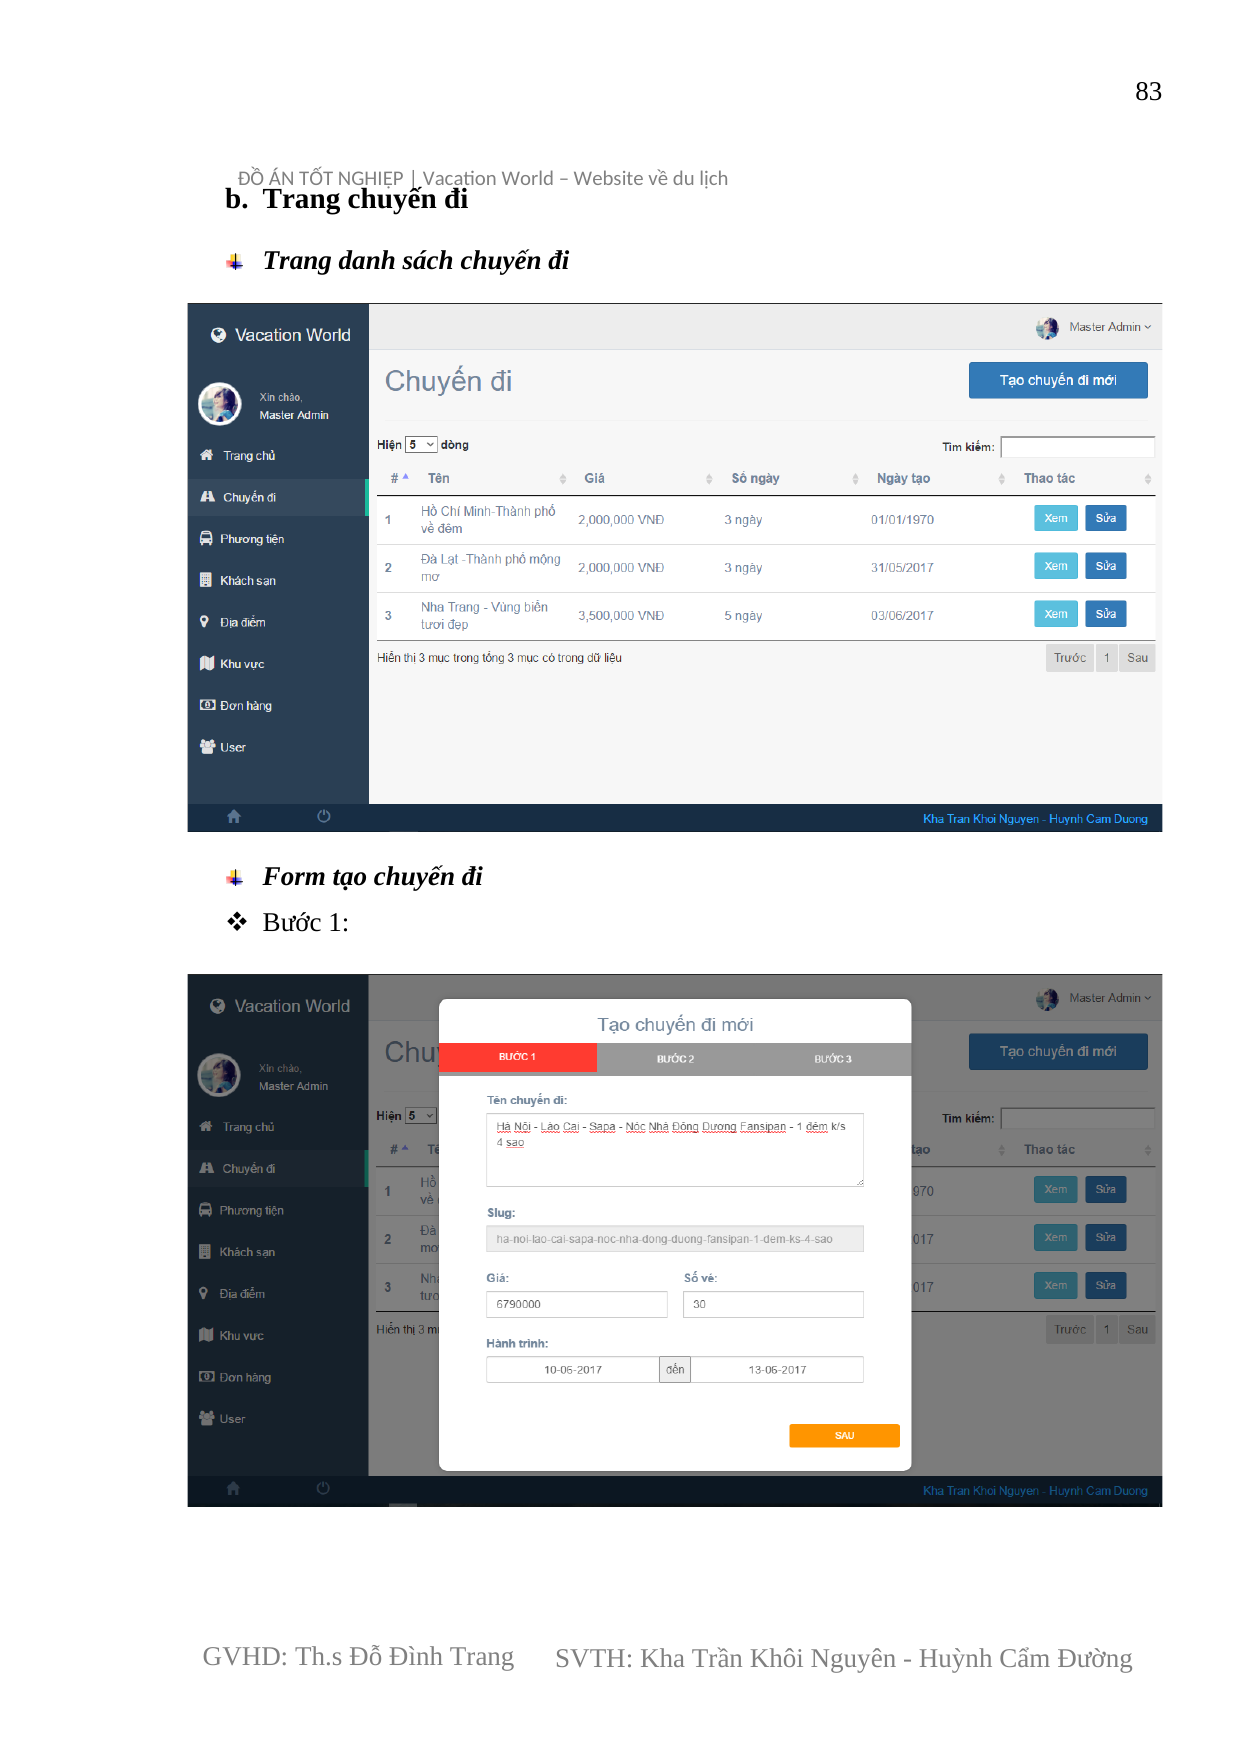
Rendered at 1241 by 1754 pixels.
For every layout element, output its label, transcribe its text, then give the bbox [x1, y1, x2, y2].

text Trang chuyến đi [225, 181, 1162, 215]
picture [187, 303, 1163, 832]
list Bước 1: [225, 906, 1162, 938]
picture [226, 252, 243, 270]
picture [187, 974, 1163, 1507]
text Trang danh sách chuyến đi [225, 244, 1162, 275]
text Form tạo chuyến đi [225, 860, 1162, 891]
picture [226, 868, 243, 886]
